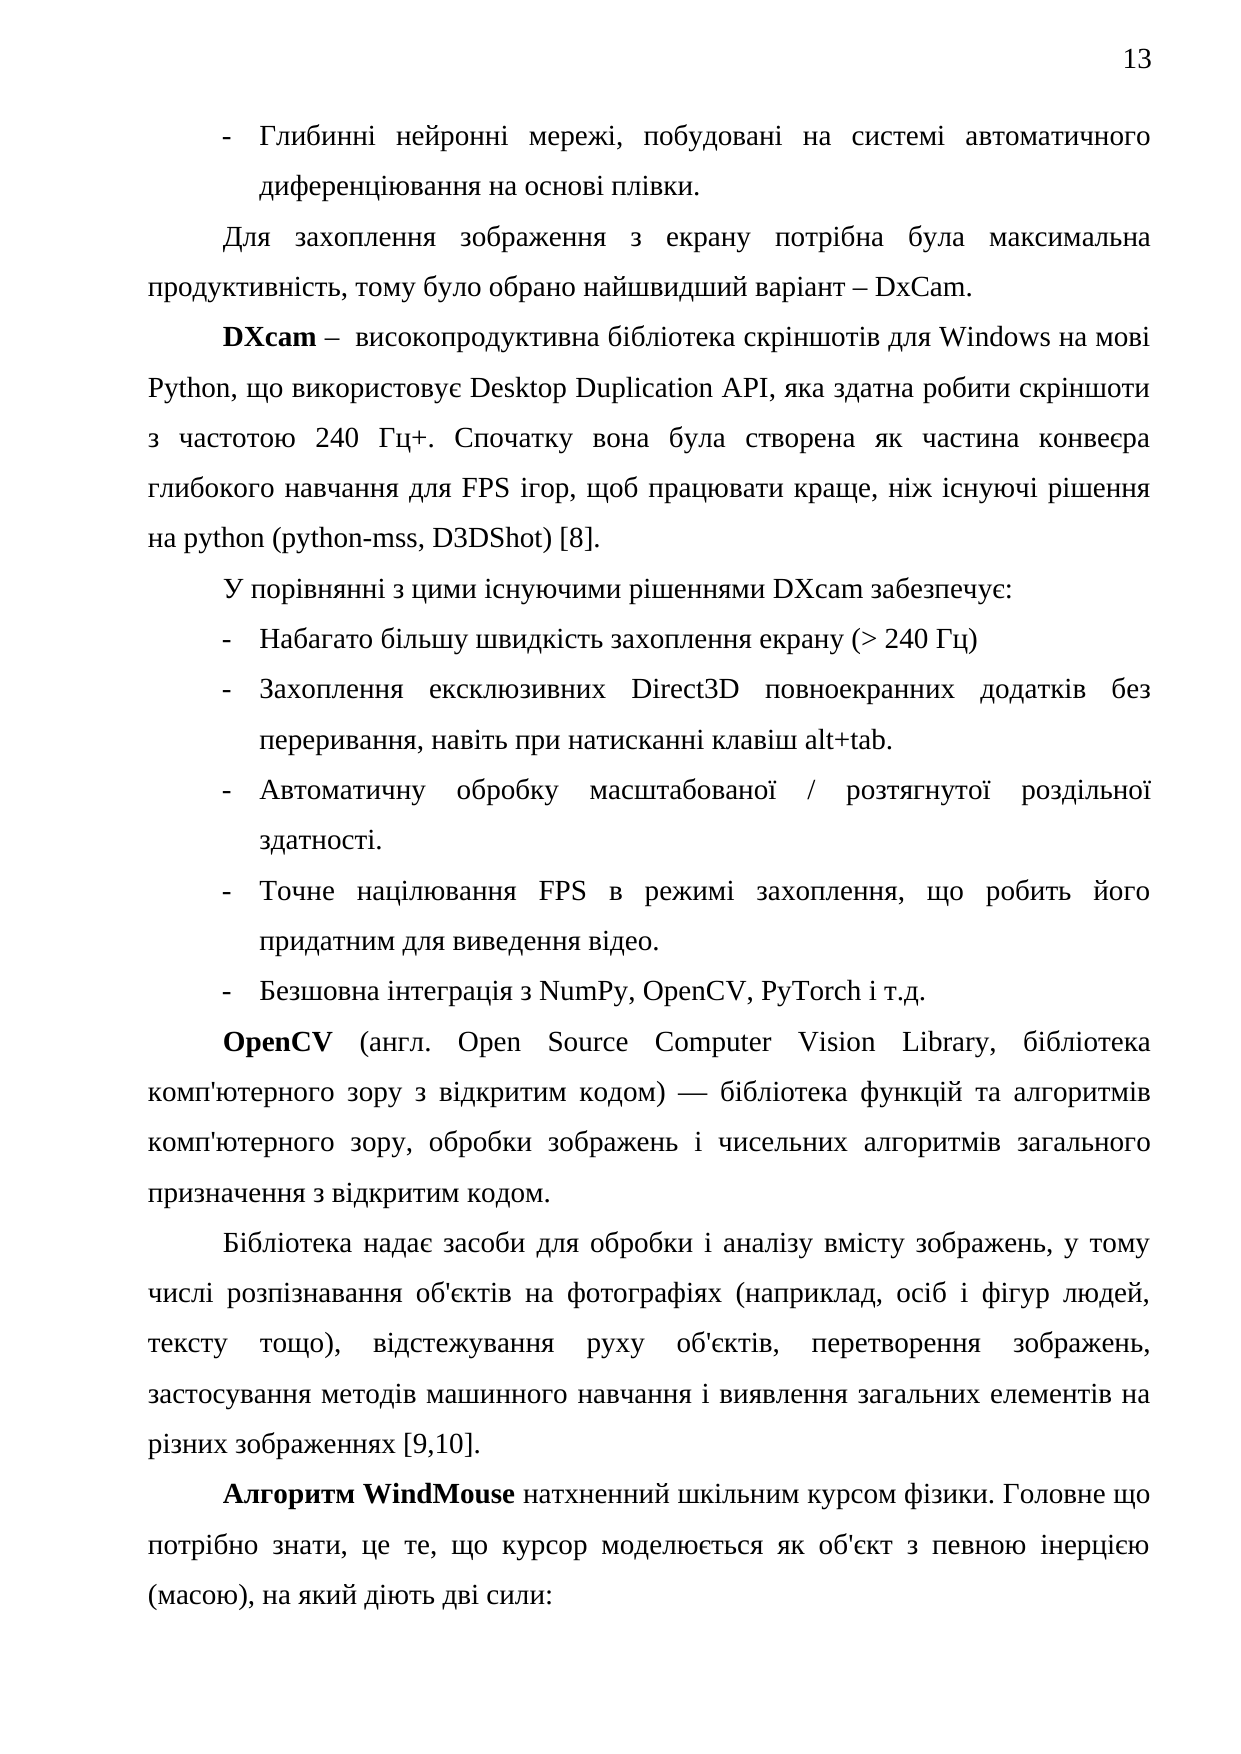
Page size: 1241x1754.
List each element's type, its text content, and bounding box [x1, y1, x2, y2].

text OpenCV (англ. Open Source Computer Vision Library, бібліотека комп'ютерного зору з відкритим кодом) — бібліотека функцій та алгоритмів комп'ютерного зору, обробки зображень і чисельних алгоритмів загального призначення з відкритим кодом. [148, 1024, 1152, 1208]
list Набагато більшу швидкість захоплення екрану (> 240 Гц) [222, 621, 1152, 655]
text Бібліотека надає засоби для обробки і аналізу вмісту зображень, у тому числі розпізнавання об'єктів на фотографіях (наприклад, осіб і фігур людей, тексту тощо), відстежування руху об'єктів, перетворення зображень, застосування методів машинного навчання і виявлення загальних елементів на різних зображеннях [9,10]. [148, 1225, 1152, 1460]
list Автоматичну обробку масштабованої / розтягнутої роздільної здатності. [222, 772, 1152, 856]
list Глибинні нейронні мережі, побудовані на системі автоматичного диференціювання на основі плівки. [222, 118, 1152, 202]
list Точне націлювання FPS в режимі захоплення, що робить його придатним для виведення відео. [222, 873, 1152, 957]
text DXcam – високопродуктивна бібліотека скріншотів для Windows на мові Python, що використовує Desktop Duplication API, яка здатна робити скріншоти з частотою 240 Гц+. Спочатку вона була створена як частина конвеєра глибокого навчання для FPS ігор, щоб працювати краще, ніж існуючі рішення на python (python-mss, D3DShot) [8]. [148, 319, 1152, 554]
text У порівнянні з цими існуючими рішеннями DXcam забезпечує: [148, 571, 1152, 604]
list Безшовна інтеграція з NumPy, OpenCV, PyTorch і т.д. [222, 973, 1152, 1007]
text Для захоплення зображення з екрану потрібна була максимальна продуктивність, тому було обрано найшвидший варіант – DxCam. [148, 219, 1152, 303]
list Захоплення ексклюзивних Direct3D повноекранних додатків без переривання, навіть при натисканні клавіш alt+tab. [222, 672, 1152, 755]
text Алгоритм WindMouse натхненний шкільним курсом фізики. Головне що потрібно знати, це те, що курсор моделюється як об'єкт з певною інерцією (масою), на який діють дві сили: [148, 1477, 1152, 1611]
